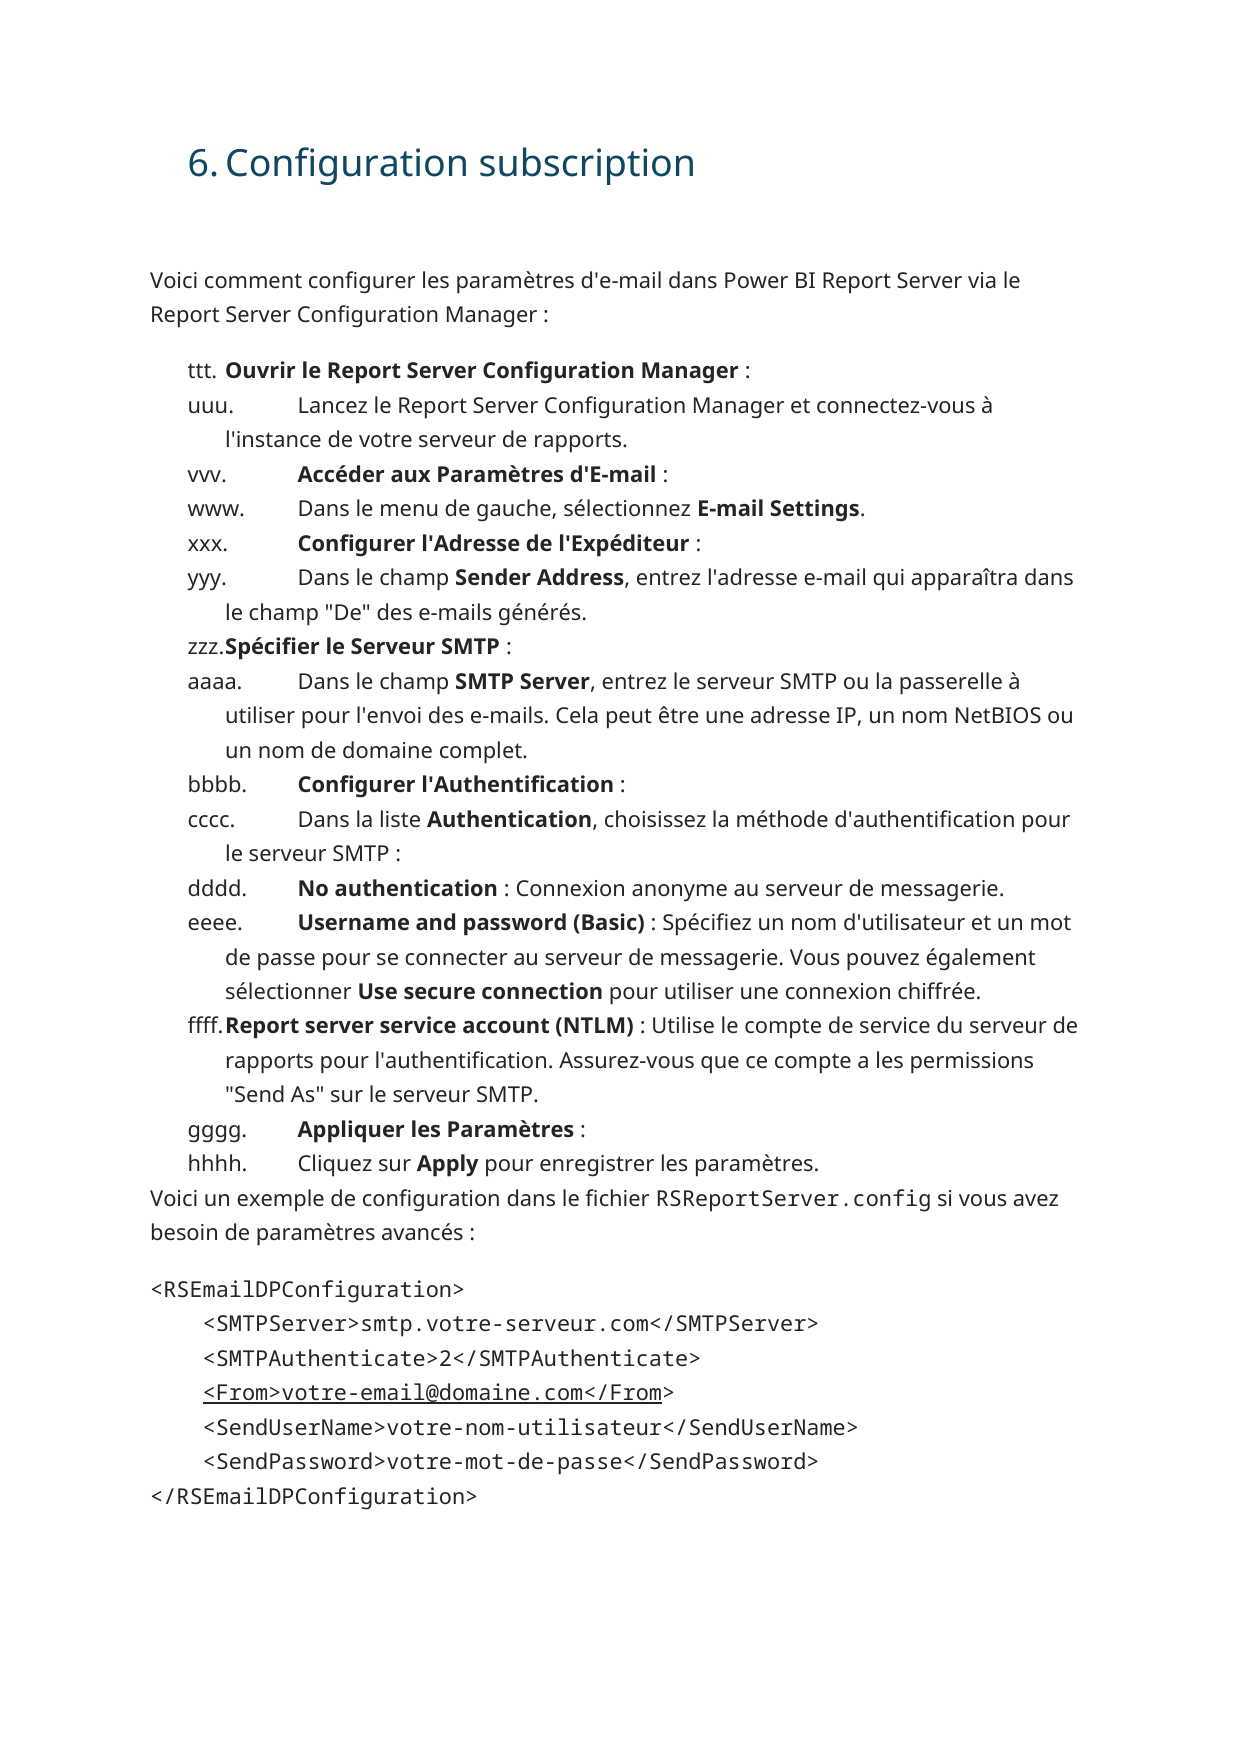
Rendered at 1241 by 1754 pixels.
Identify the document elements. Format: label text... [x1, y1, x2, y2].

list Ouvrir le Report Server Configuration Manager : [187, 355, 1090, 385]
list Spécifier le Serveur SMTP : [187, 631, 1090, 661]
text <RSEmailDPConfiguration> <SMTPServer>smtp.votre-serveur.com</SMTPServer> <SMTPAuthenticate>2</SMTPAuthenticate> <From>votre-email@domaine.com</From> <SendUserName>votre-nom-utilisateur</SendUserName> <SendPassword>votre-mot-de-passe</SendPassword> </RSEmailDPConfiguration> [150, 1274, 1090, 1546]
list Appliquer les Paramètres : [187, 1114, 1090, 1144]
list Dans le champ Sender Address, entrez l'adresse e-mail qui apparaîtra dans le champ "De" des e-mails générés. [187, 562, 1090, 627]
list Configurer l'Adresse de l'Expéditeur : [187, 528, 1090, 558]
list Report server service account (NTLM) : Utilise le compte de service du serveur de rapports pour l'authentification. Assurez-vous que ce compte a les permissions "Send As" sur le serveur SMTP. [187, 1011, 1090, 1109]
list Username and password (Basic) : Spécifiez un nom d'utilisateur et un mot de passe pour se connecter au serveur de messagerie. Vous pouvez également sélectionner Use secure connection pour utiliser une connexion chiffrée. [187, 907, 1090, 1006]
list Dans le menu de gauche, sélectionnez E-mail Settings. [187, 493, 1090, 523]
list Lancez le Report Server Configuration Manager et connectez-vous à l'instance de votre serveur de rapports. [187, 390, 1090, 454]
list Dans le champ SMTP Server, entrez le serveur SMTP ou la passerelle à utiliser pour l'envoi des e-mails. Cela peut être une adresse IP, un nom NetBIOS ou un nom de domaine complet. [187, 666, 1090, 764]
list Cliquez sur Apply pour enregistrer les paramètres. [187, 1148, 1090, 1178]
text Voici un exemple de configuration dans le fichier RSReportServer.config si vous avez besoin de paramètres avancés : [150, 1183, 1090, 1247]
text Configuration subscription [187, 137, 1090, 188]
list Accéder aux Paramètres d'E-mail : [187, 459, 1090, 489]
list No authentication : Connexion anonyme au serveur de messagerie. [187, 873, 1090, 902]
list Configurer l'Authentification : [187, 769, 1090, 799]
text Voici comment configurer les paramètres d'e-mail dans Power BI Report Server via le Report Server Configuration Manager : [150, 264, 1090, 329]
list Dans la liste Authentication, choisissez la méthode d'authentification pour le serveur SMTP : [187, 804, 1090, 868]
